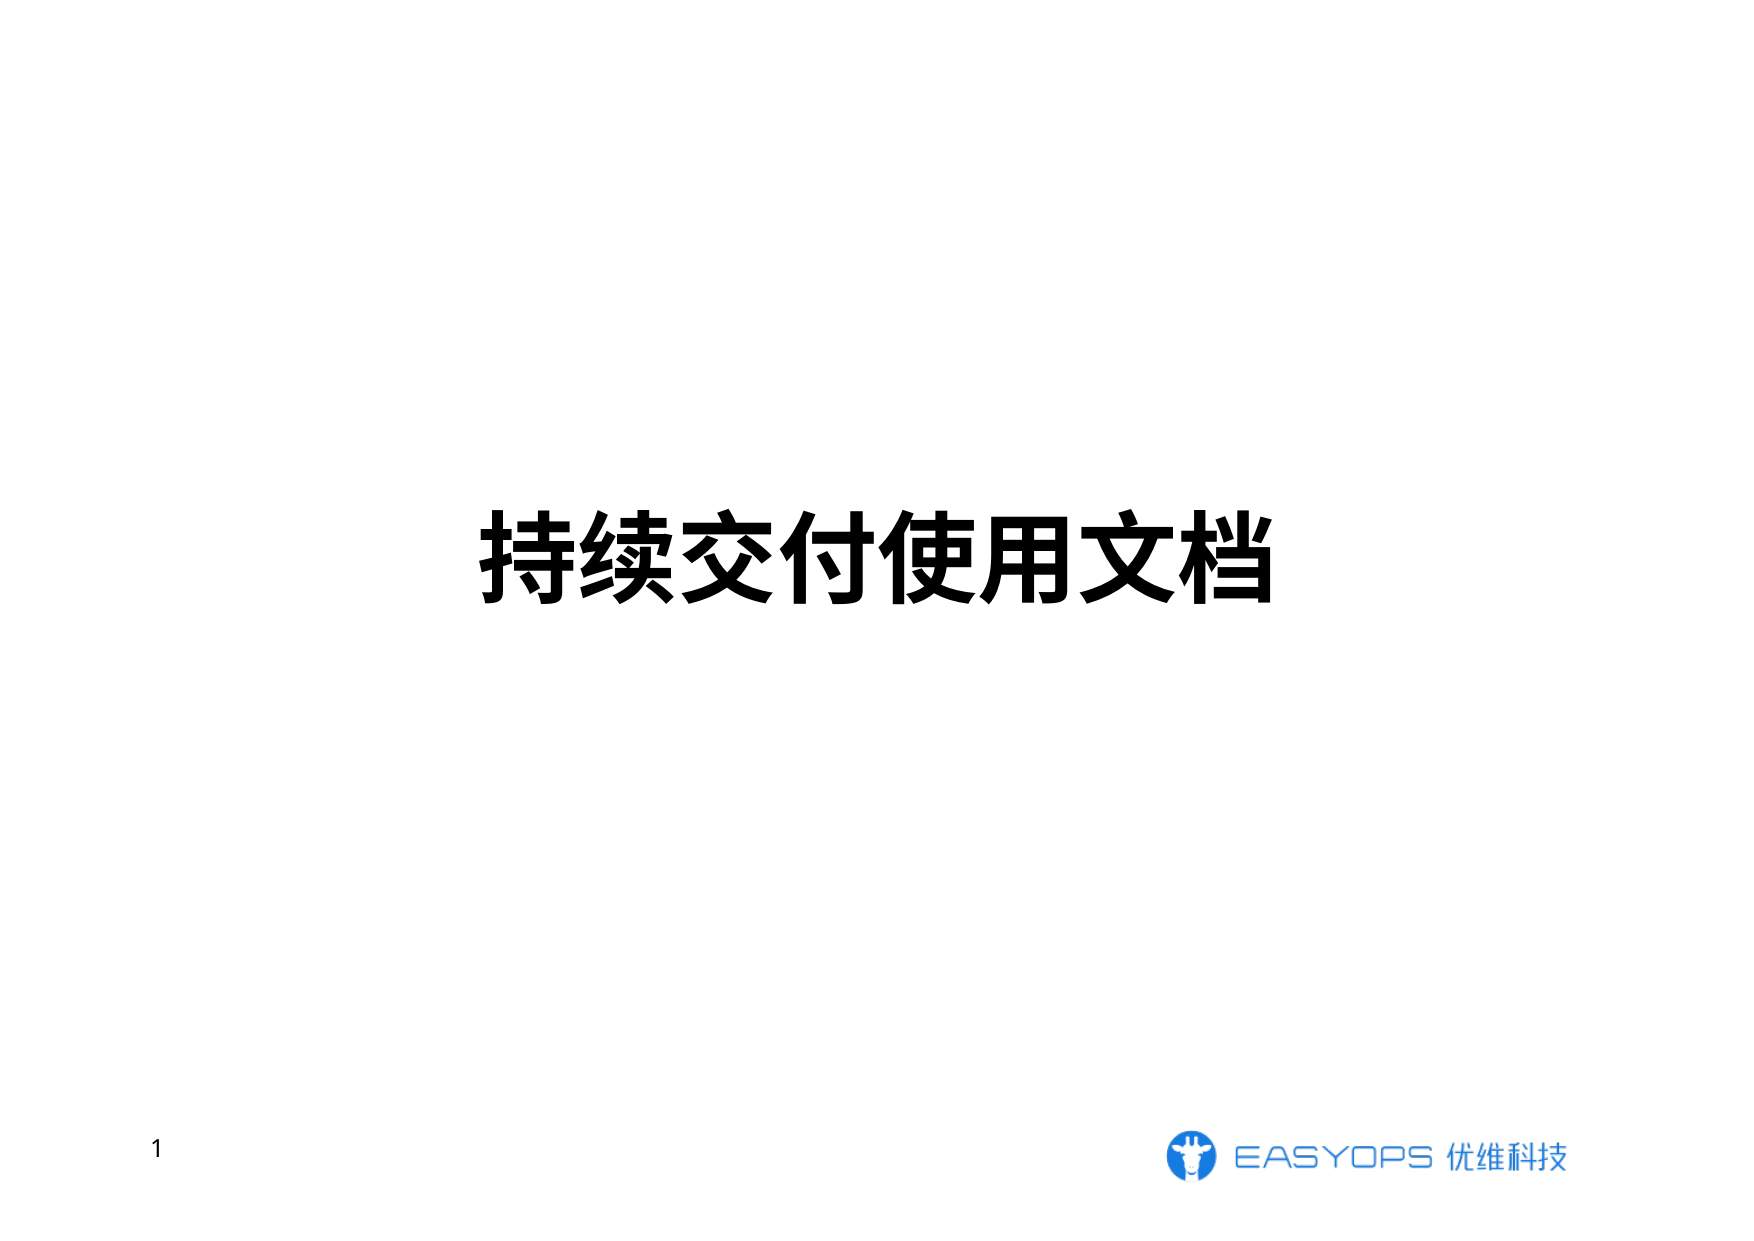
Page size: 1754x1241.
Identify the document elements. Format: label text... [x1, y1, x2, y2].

subtitle 持续交付使用文档 [150, 467, 1604, 637]
picture [1166, 1130, 1567, 1182]
